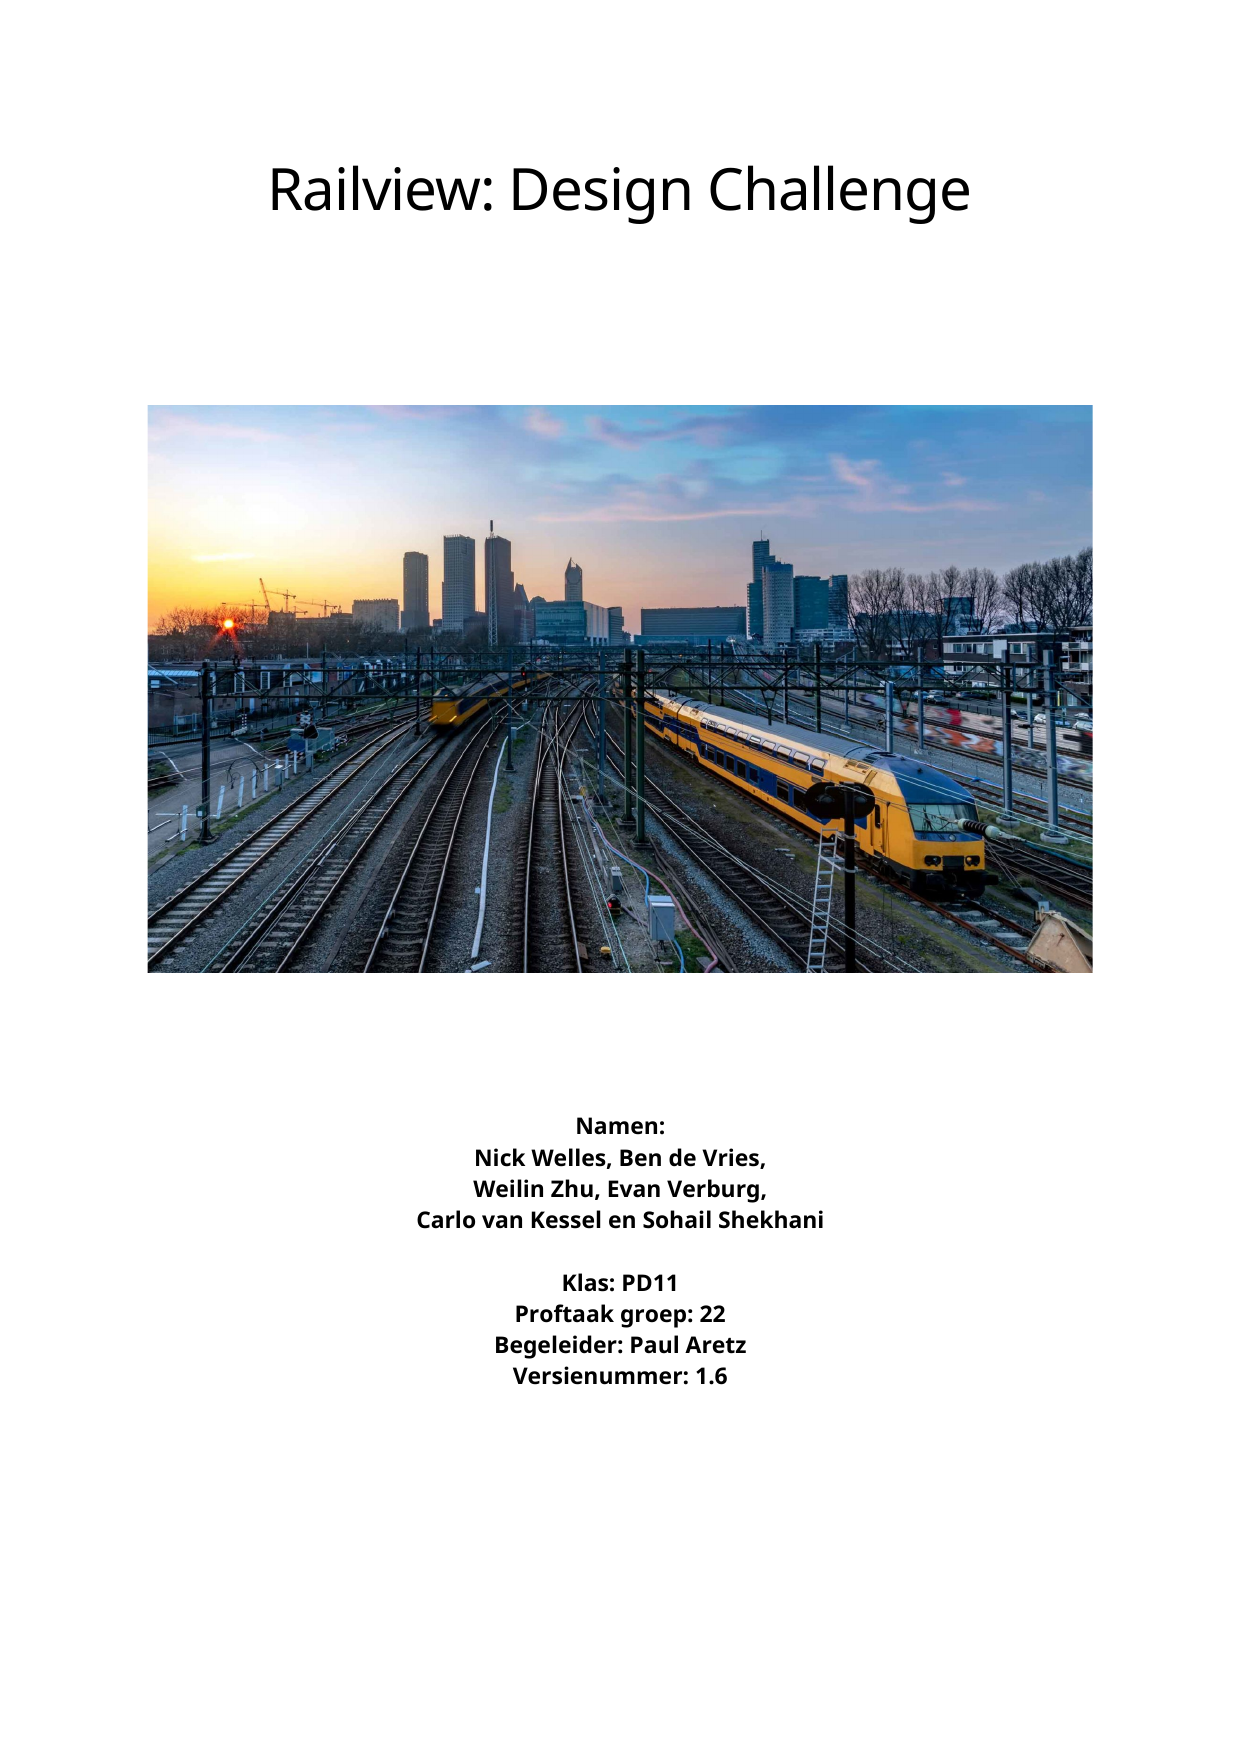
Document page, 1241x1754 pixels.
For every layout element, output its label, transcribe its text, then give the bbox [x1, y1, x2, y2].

text Proftaak groep: 22 [148, 1298, 1093, 1329]
text Versienummer: 1.6 [148, 1360, 1093, 1392]
title Railview: Design Challenge [148, 148, 1093, 227]
text Carlo van Kessel en Sohail Shekhani [148, 1204, 1093, 1235]
text Namen: [148, 1110, 1093, 1142]
picture [147, 405, 1093, 973]
text Nick Welles, Ben de Vries, [148, 1142, 1093, 1173]
text Klas: PD11 [148, 1267, 1093, 1298]
text Begeleider: Paul Aretz [148, 1329, 1093, 1360]
text Weilin Zhu, Evan Verburg, [148, 1173, 1093, 1204]
